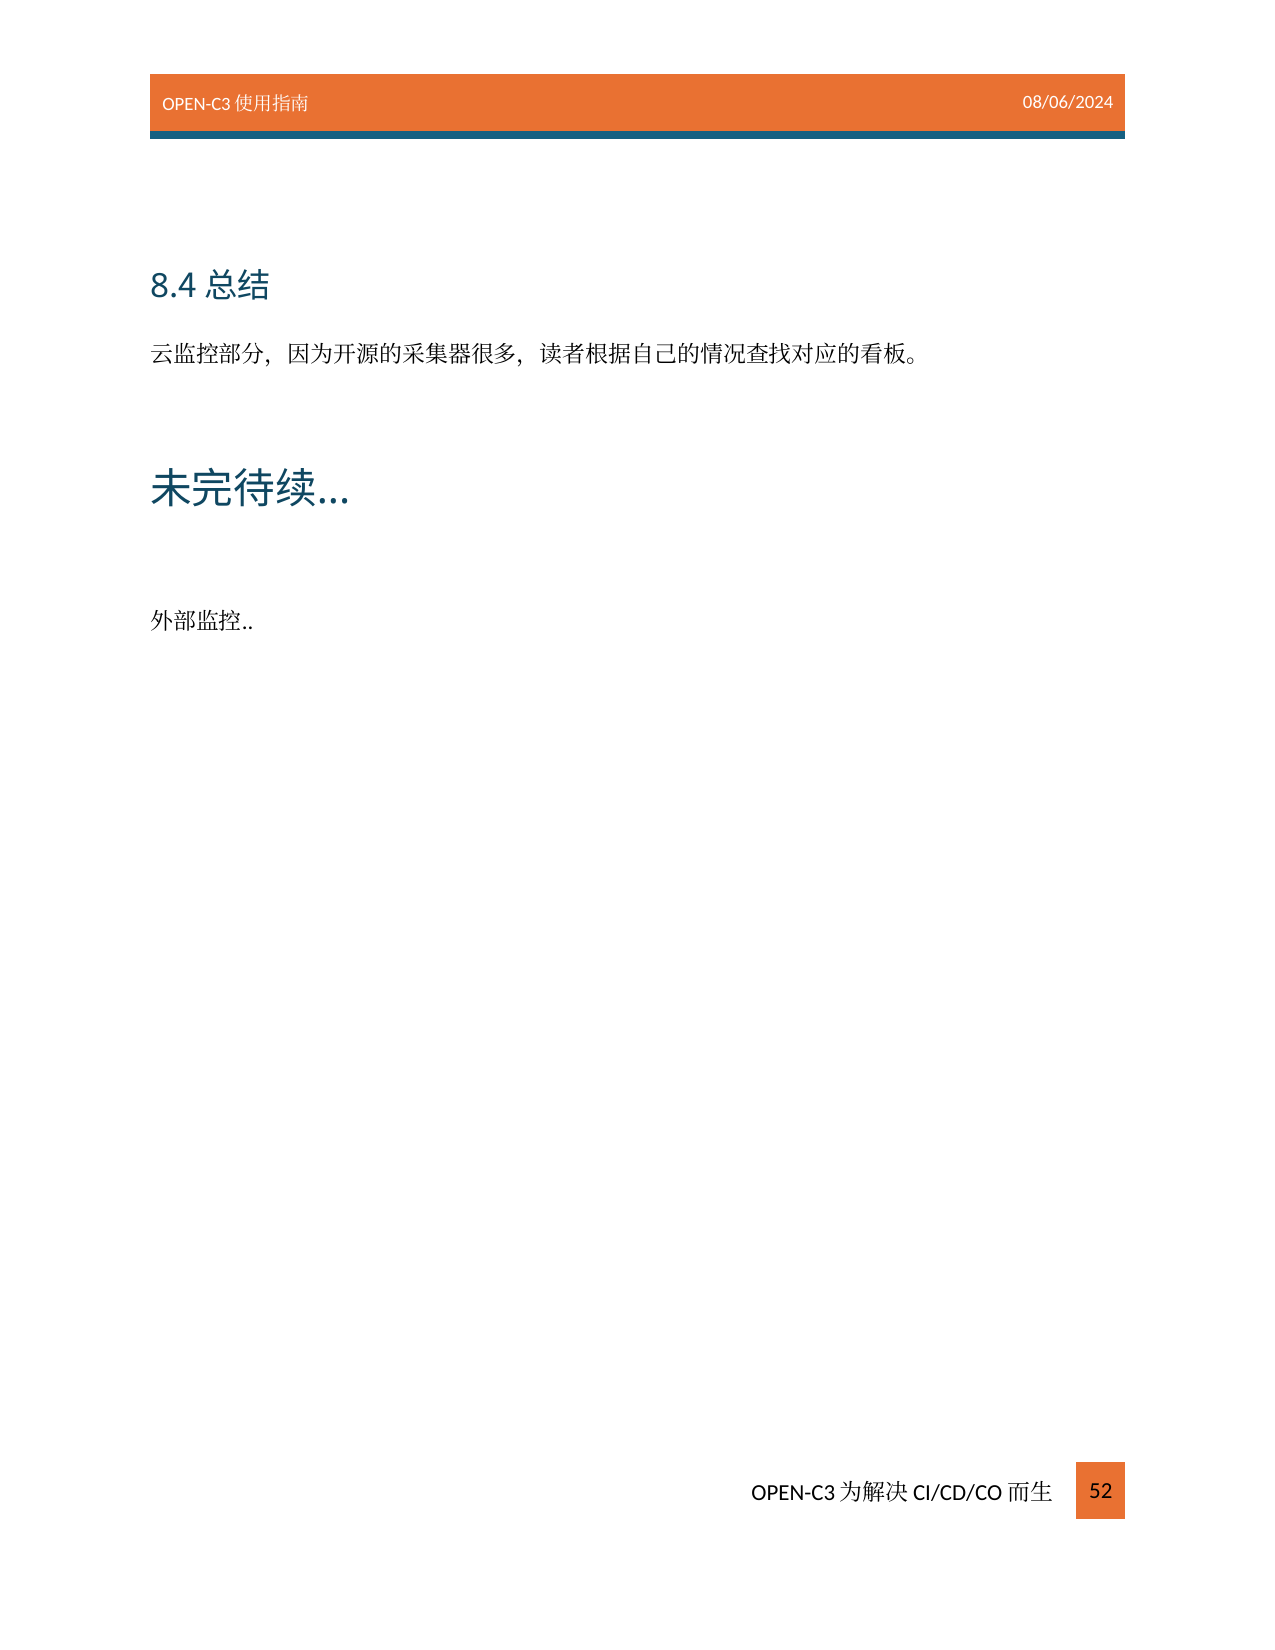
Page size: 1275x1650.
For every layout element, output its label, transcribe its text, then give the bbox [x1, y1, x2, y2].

text 云监控部分，因为开源的采集器很多，读者根据自己的情况查找对应的看板。 [150, 336, 1125, 369]
subtitle 8.4 总结 [150, 258, 1125, 307]
subtitle 未完待续... [150, 455, 1125, 515]
text 外部监控.. [150, 603, 1125, 636]
